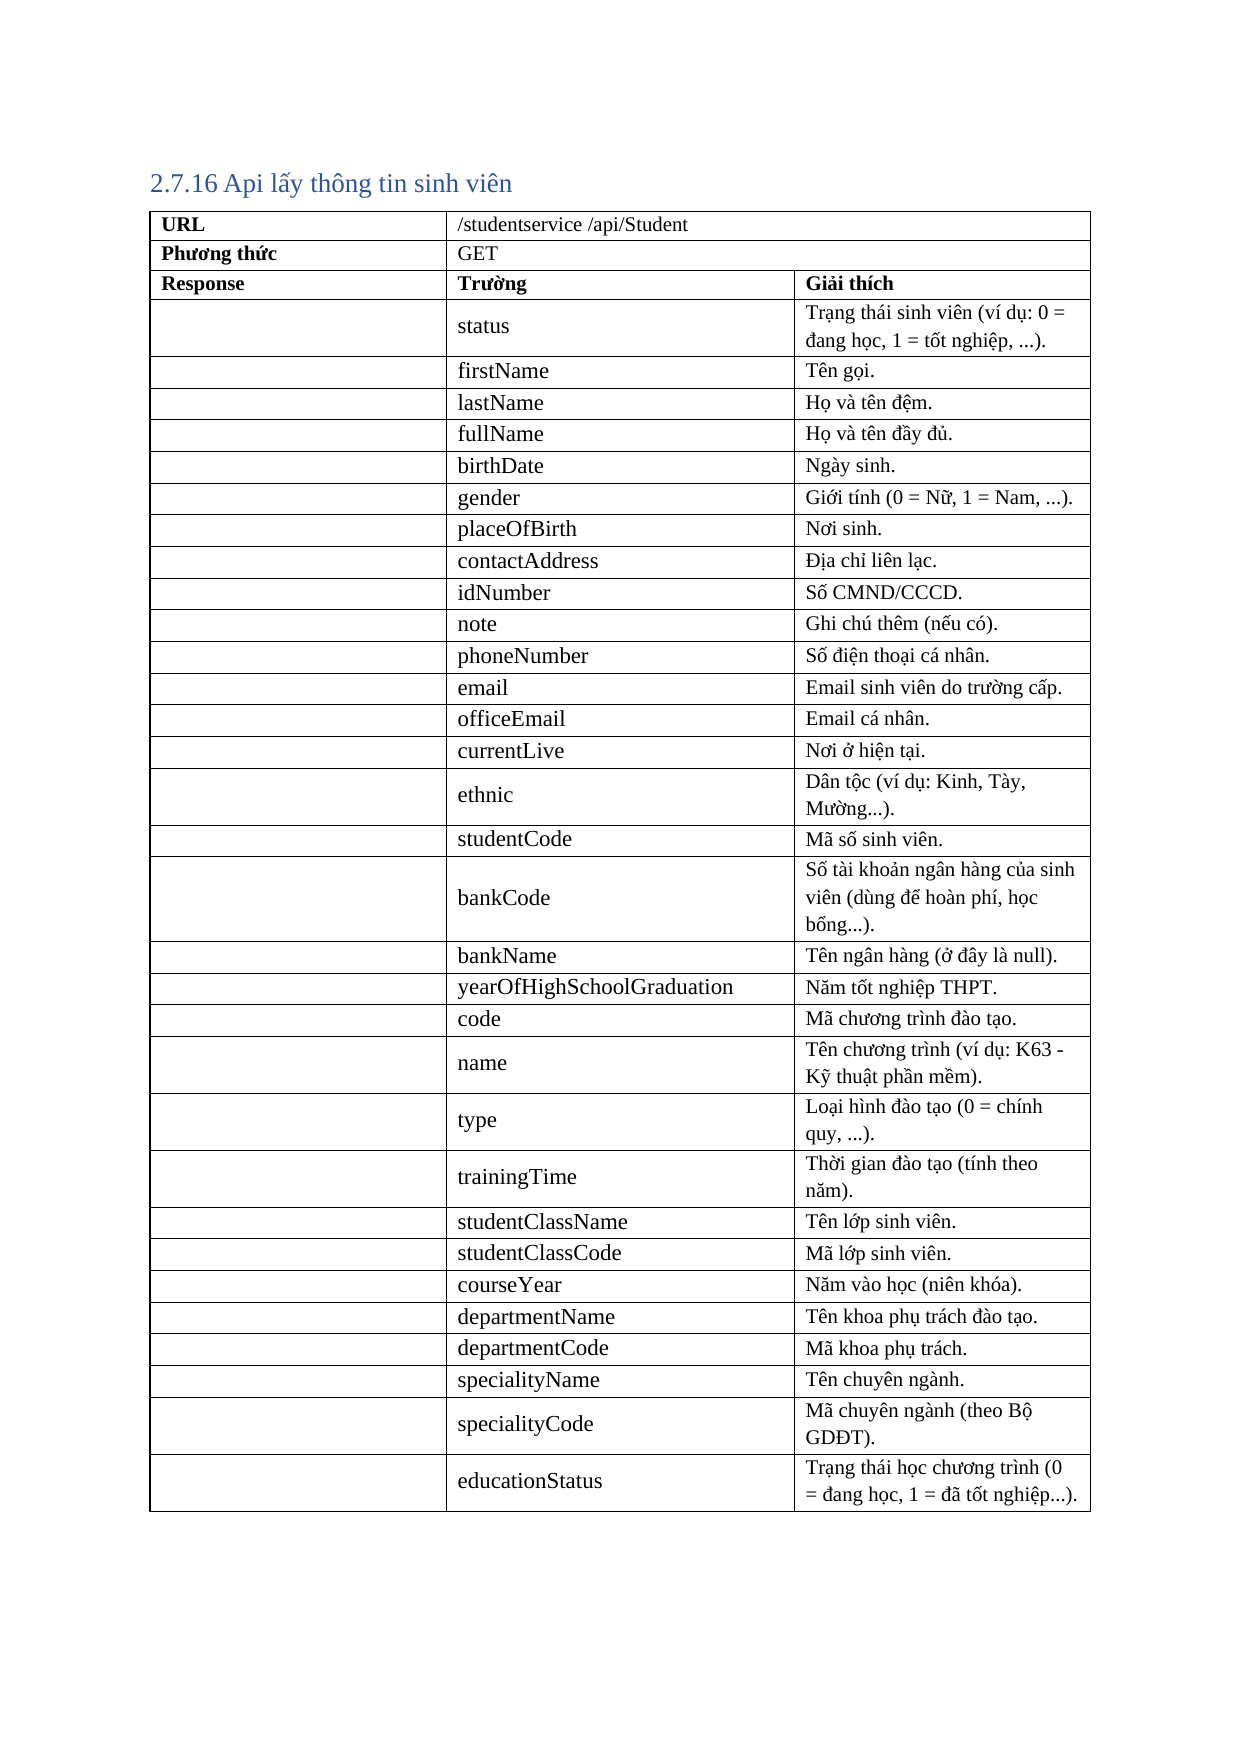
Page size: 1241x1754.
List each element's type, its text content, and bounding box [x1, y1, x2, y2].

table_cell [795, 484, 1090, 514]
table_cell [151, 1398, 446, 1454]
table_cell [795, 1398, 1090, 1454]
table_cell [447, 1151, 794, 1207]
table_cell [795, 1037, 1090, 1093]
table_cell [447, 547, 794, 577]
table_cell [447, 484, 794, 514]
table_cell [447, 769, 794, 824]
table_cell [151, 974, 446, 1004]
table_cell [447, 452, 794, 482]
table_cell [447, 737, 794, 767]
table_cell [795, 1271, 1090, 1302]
table_cell Response [151, 271, 446, 299]
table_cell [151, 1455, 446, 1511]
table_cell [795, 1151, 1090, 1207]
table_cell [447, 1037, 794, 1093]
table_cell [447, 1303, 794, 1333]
table_cell GET [447, 241, 1090, 269]
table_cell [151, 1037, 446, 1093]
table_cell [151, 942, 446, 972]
table_cell [151, 300, 446, 356]
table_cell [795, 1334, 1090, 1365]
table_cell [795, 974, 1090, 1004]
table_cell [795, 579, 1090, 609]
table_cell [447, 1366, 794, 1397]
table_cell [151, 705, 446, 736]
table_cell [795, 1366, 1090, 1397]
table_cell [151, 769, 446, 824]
table_cell firstName [447, 357, 794, 387]
table_header /studentservice /api/Student [447, 212, 1090, 240]
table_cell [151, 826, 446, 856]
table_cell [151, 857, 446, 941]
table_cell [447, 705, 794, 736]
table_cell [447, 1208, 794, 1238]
table_cell [151, 357, 446, 387]
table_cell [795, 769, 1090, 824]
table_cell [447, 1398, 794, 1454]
table_cell [151, 389, 446, 419]
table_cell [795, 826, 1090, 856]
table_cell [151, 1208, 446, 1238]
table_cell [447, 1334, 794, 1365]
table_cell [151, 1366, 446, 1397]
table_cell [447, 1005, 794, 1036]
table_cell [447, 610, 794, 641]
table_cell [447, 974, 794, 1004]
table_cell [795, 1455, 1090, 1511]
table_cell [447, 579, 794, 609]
table_cell status [447, 300, 794, 356]
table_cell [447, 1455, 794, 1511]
table_cell Giải thích [795, 271, 1090, 299]
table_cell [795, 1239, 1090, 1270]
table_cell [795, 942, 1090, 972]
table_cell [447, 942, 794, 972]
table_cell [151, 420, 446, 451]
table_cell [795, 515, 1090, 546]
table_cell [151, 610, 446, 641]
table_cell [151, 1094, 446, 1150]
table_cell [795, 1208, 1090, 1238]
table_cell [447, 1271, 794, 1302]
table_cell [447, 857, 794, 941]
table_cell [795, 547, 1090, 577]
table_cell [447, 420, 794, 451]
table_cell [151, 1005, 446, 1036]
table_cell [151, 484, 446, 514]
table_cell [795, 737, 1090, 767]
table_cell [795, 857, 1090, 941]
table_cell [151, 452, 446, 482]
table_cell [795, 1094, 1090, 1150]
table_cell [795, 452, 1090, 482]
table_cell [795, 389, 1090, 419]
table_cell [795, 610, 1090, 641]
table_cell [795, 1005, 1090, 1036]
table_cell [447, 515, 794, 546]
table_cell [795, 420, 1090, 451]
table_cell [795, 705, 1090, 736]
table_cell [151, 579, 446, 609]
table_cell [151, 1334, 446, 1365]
table_cell Tên gọi. [795, 357, 1090, 387]
table_cell Trạng thái sinh viên (ví dụ: 0 = đang học, 1 = tốt nghiệp, ...). [795, 300, 1090, 356]
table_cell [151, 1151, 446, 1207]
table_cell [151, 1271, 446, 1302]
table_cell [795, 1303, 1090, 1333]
table_cell lastName [447, 389, 794, 419]
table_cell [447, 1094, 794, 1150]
table_cell Phương thức [151, 241, 446, 269]
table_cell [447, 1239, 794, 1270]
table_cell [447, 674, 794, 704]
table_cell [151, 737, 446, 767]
subtitle 2.7.16 Api lấy thông tin sinh viên [150, 167, 1090, 198]
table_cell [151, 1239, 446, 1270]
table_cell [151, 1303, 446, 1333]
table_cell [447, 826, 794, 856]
table_cell Trường [447, 271, 794, 299]
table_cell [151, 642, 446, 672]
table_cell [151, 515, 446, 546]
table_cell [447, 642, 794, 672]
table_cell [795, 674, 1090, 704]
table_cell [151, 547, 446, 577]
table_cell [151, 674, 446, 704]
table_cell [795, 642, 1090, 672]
table_header URL [151, 212, 446, 240]
